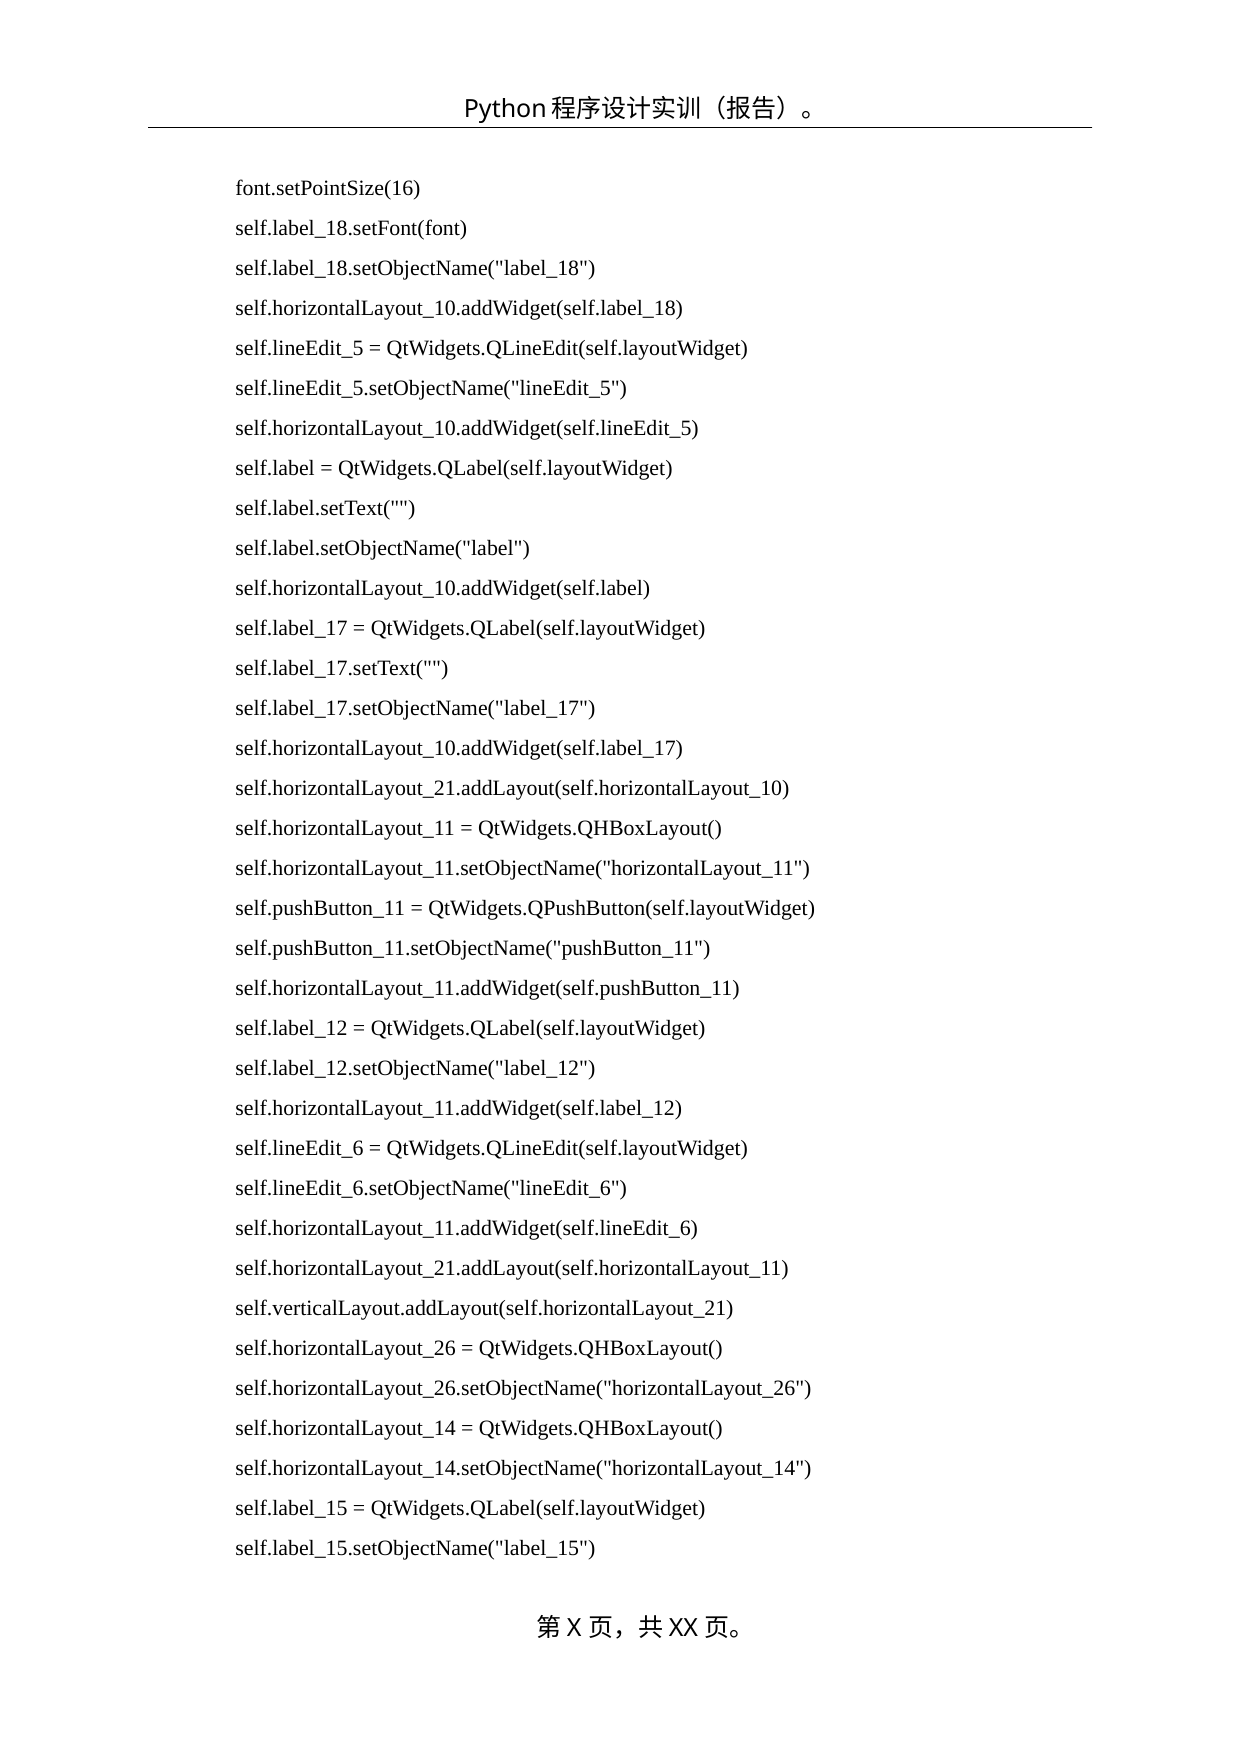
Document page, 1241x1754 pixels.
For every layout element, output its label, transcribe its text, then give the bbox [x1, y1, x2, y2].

text font.setPointSize(16) [148, 171, 1092, 203]
text self.label_17.setText("") [148, 651, 1092, 683]
text self.label = QtWidgets.QLabel(self.layoutWidget) [148, 451, 1092, 483]
text self.lineEdit_5.setObjectName("lineEdit_5") [148, 371, 1092, 403]
text self.pushButton_11.setObjectName("pushButton_11") [148, 931, 1092, 963]
text self.label_18.setFont(font) [148, 211, 1092, 243]
text self.label_18.setObjectName("label_18") [148, 251, 1092, 283]
text self.horizontalLayout_26.setObjectName("horizontalLayout_26") [148, 1371, 1092, 1403]
text self.verticalLayout.addLayout(self.horizontalLayout_21) [148, 1291, 1092, 1323]
text self.horizontalLayout_11.addWidget(self.lineEdit_6) [148, 1211, 1092, 1243]
text self.horizontalLayout_10.addWidget(self.label_17) [148, 731, 1092, 763]
text self.label_17 = QtWidgets.QLabel(self.layoutWidget) [148, 611, 1092, 643]
text self.label_17.setObjectName("label_17") [148, 691, 1092, 723]
text self.horizontalLayout_10.addWidget(self.label) [148, 571, 1092, 603]
text self.horizontalLayout_14.setObjectName("horizontalLayout_14") [148, 1451, 1092, 1483]
text self.label_12 = QtWidgets.QLabel(self.layoutWidget) [148, 1011, 1092, 1043]
text self.horizontalLayout_11.addWidget(self.pushButton_11) [148, 971, 1092, 1003]
text self.horizontalLayout_21.addLayout(self.horizontalLayout_11) [148, 1251, 1092, 1283]
text self.horizontalLayout_21.addLayout(self.horizontalLayout_10) [148, 771, 1092, 803]
text self.lineEdit_6 = QtWidgets.QLineEdit(self.layoutWidget) [148, 1131, 1092, 1163]
text self.label.setObjectName("label") [148, 531, 1092, 563]
text self.label_12.setObjectName("label_12") [148, 1051, 1092, 1083]
text self.horizontalLayout_10.addWidget(self.lineEdit_5) [148, 411, 1092, 443]
text self.horizontalLayout_11 = QtWidgets.QHBoxLayout() [148, 811, 1092, 843]
text self.lineEdit_6.setObjectName("lineEdit_6") [148, 1171, 1092, 1203]
text self.label.setText("") [148, 491, 1092, 523]
text self.horizontalLayout_11.addWidget(self.label_12) [148, 1091, 1092, 1123]
text self.horizontalLayout_26 = QtWidgets.QHBoxLayout() [148, 1331, 1092, 1363]
text self.horizontalLayout_11.setObjectName("horizontalLayout_11") [148, 851, 1092, 883]
text self.label_15.setObjectName("label_15") [148, 1531, 1092, 1563]
text self.horizontalLayout_14 = QtWidgets.QHBoxLayout() [148, 1411, 1092, 1443]
text self.lineEdit_5 = QtWidgets.QLineEdit(self.layoutWidget) [148, 331, 1092, 363]
text self.label_15 = QtWidgets.QLabel(self.layoutWidget) [148, 1491, 1092, 1523]
text self.pushButton_11 = QtWidgets.QPushButton(self.layoutWidget) [148, 891, 1092, 923]
text self.horizontalLayout_10.addWidget(self.label_18) [148, 291, 1092, 323]
